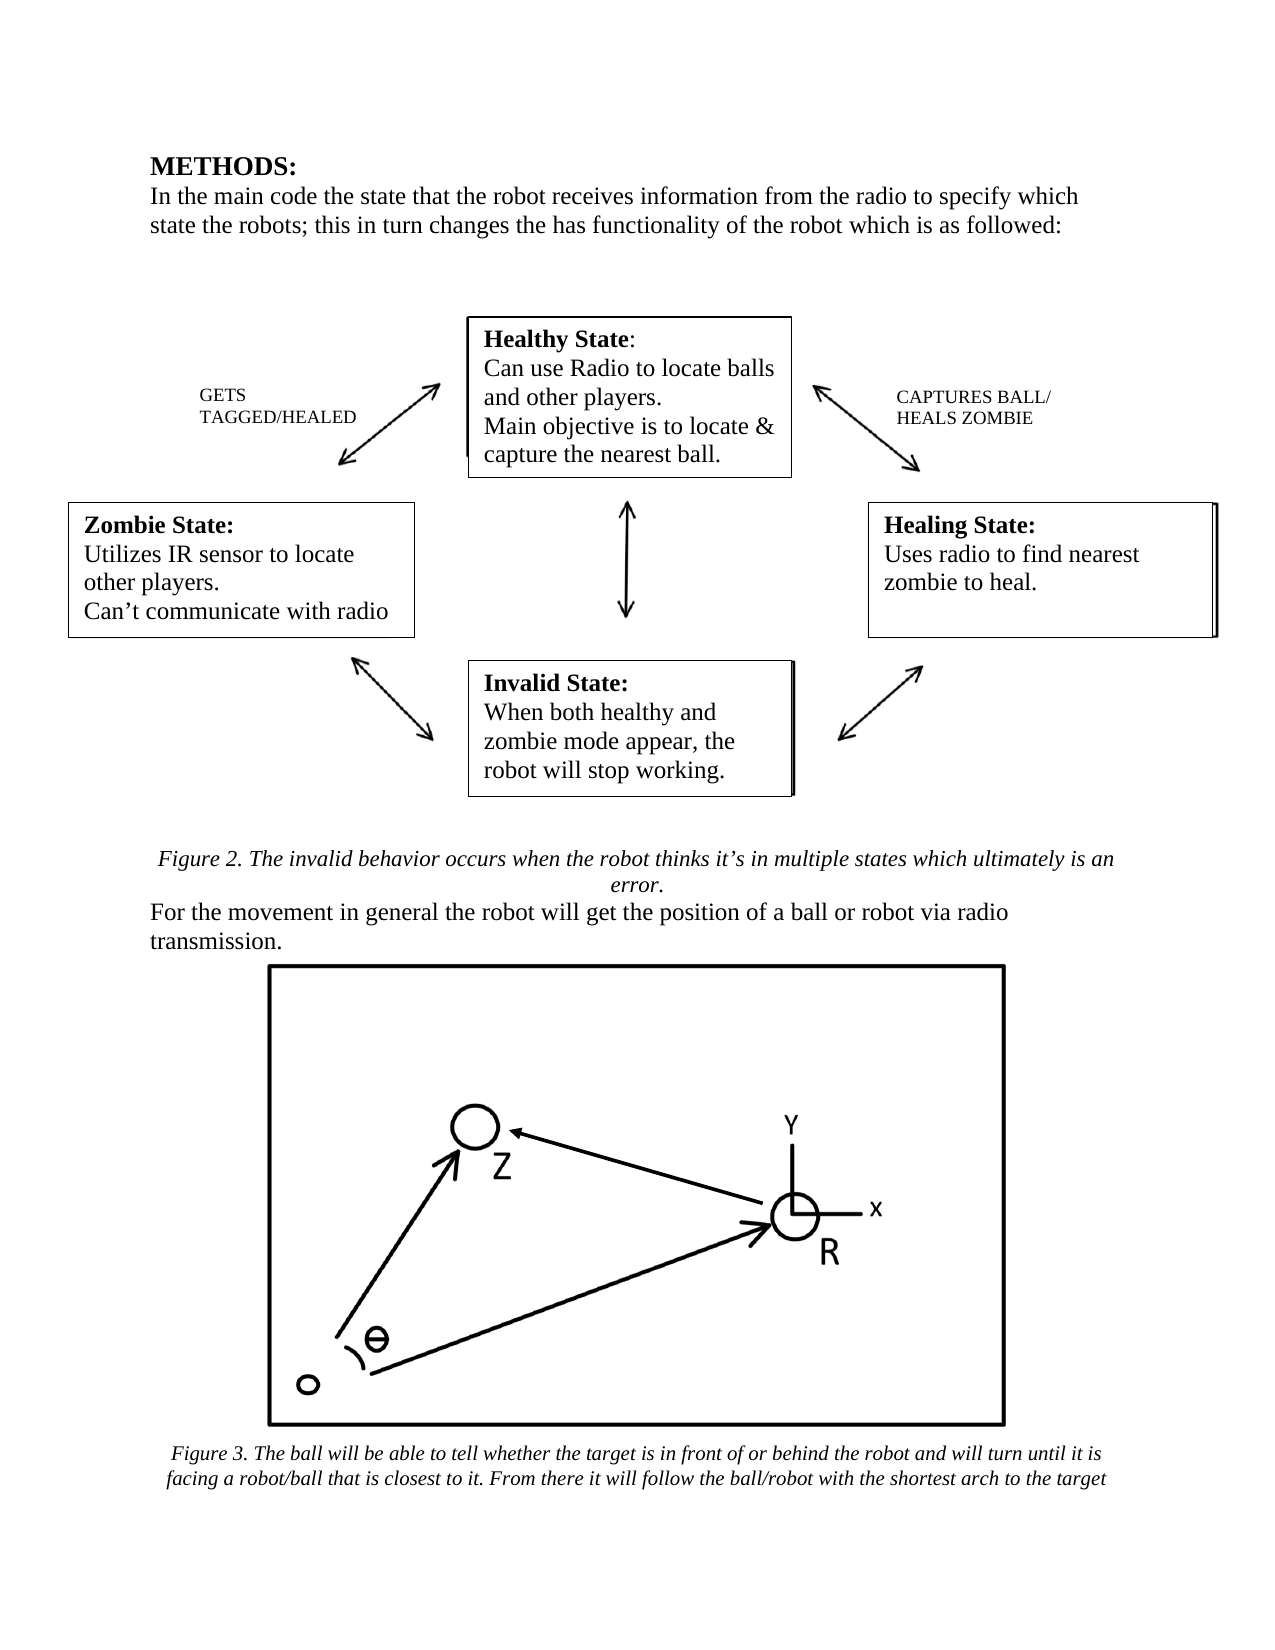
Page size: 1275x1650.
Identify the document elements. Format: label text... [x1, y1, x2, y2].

text In the main code the state that the robot receives information from the radio to specify which state the robots; this in turn changes the has functionality of the robot which is as followed: [150, 181, 1125, 239]
text For the movement in general the robot will get the position of a ball or robot via radio transmission. [150, 897, 1125, 955]
picture [33, 304, 1252, 836]
picture [240, 955, 1063, 1441]
text Figure 2. The invalid behavior occurs when the robot thinks it’s in multiple states which ultimately is an error. [150, 845, 1125, 897]
text METHODS: [150, 150, 1125, 181]
text Figure 3. The ball will be able to tell whether the target is in front of or behind the robot and will turn until it is facing a robot/ball that is closest to it. From there it will follow the ball/robot with the shortest arch to the target [150, 1441, 1125, 1489]
